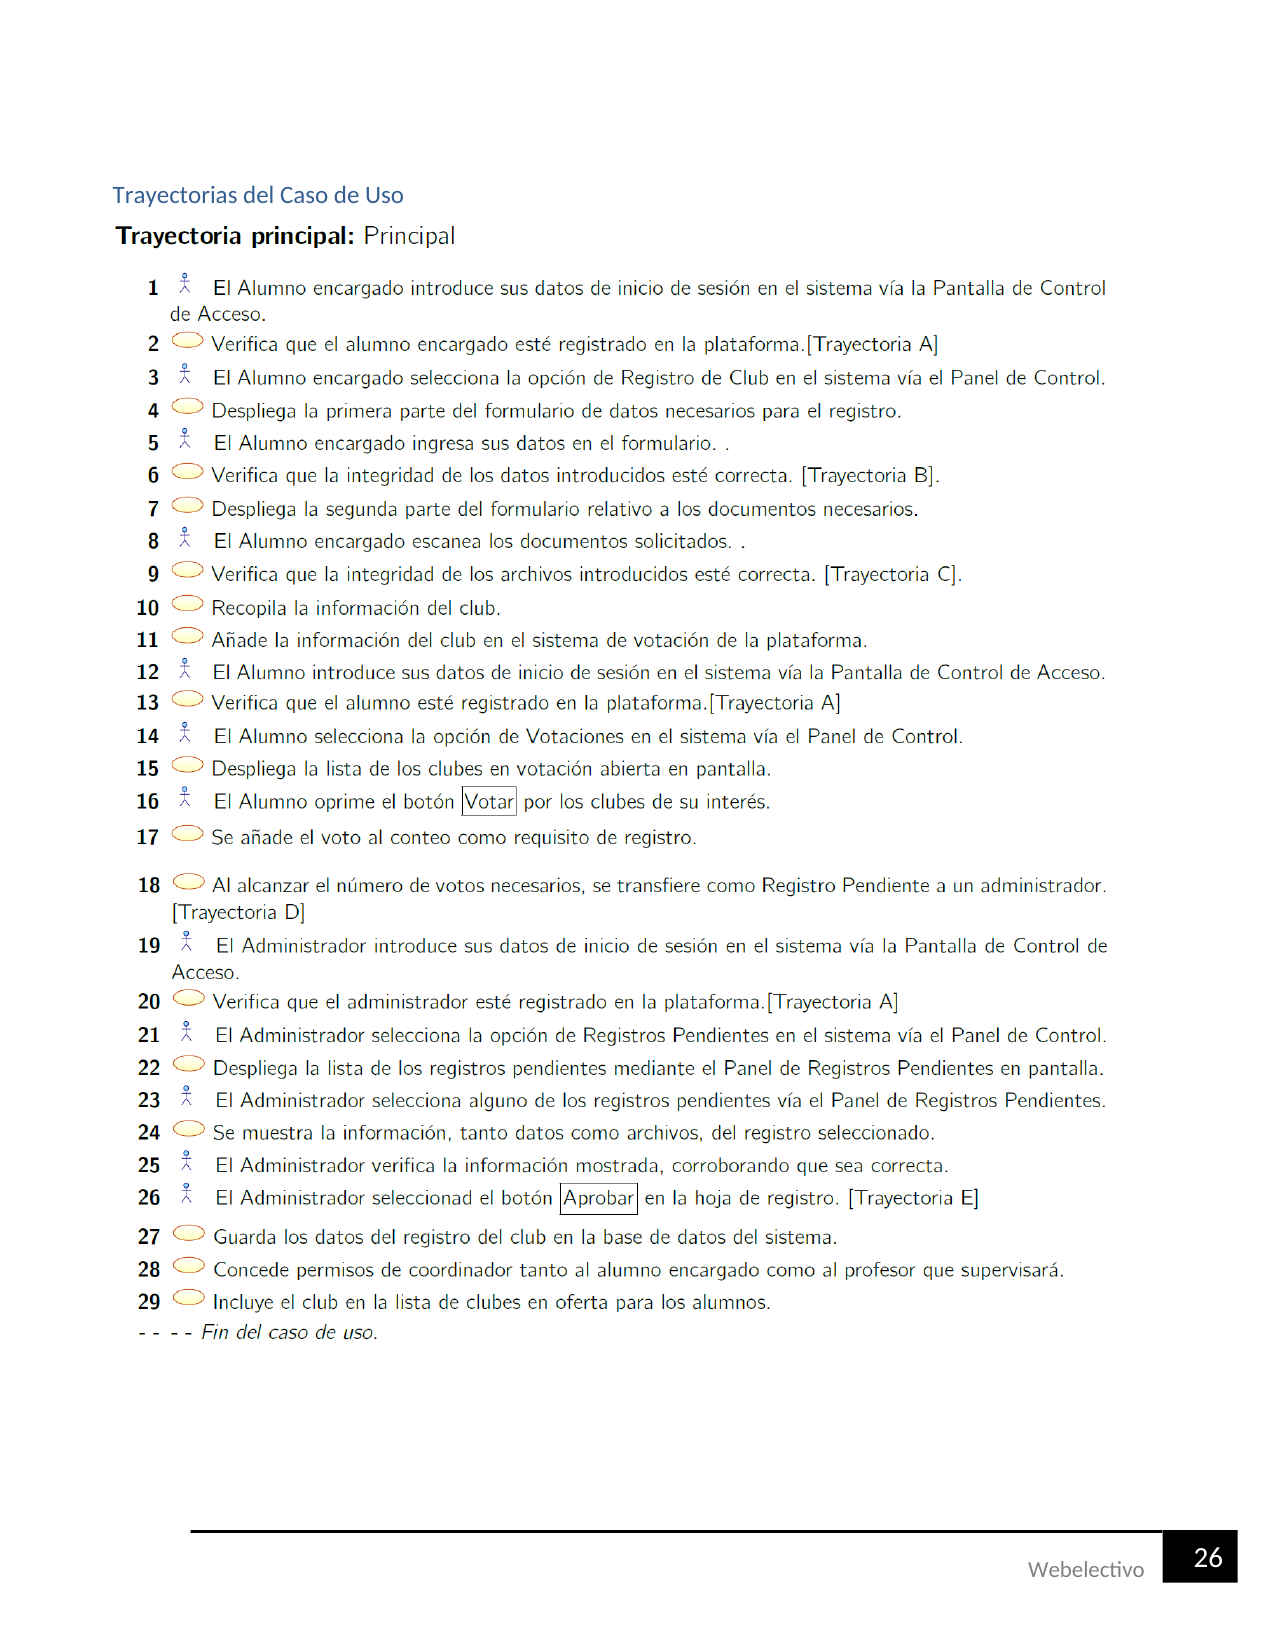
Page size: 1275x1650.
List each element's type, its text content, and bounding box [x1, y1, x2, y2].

picture [112, 268, 1163, 848]
picture [112, 866, 1163, 1382]
picture [112, 220, 1163, 250]
text Trayectorias del Caso de Uso [112, 179, 1162, 210]
